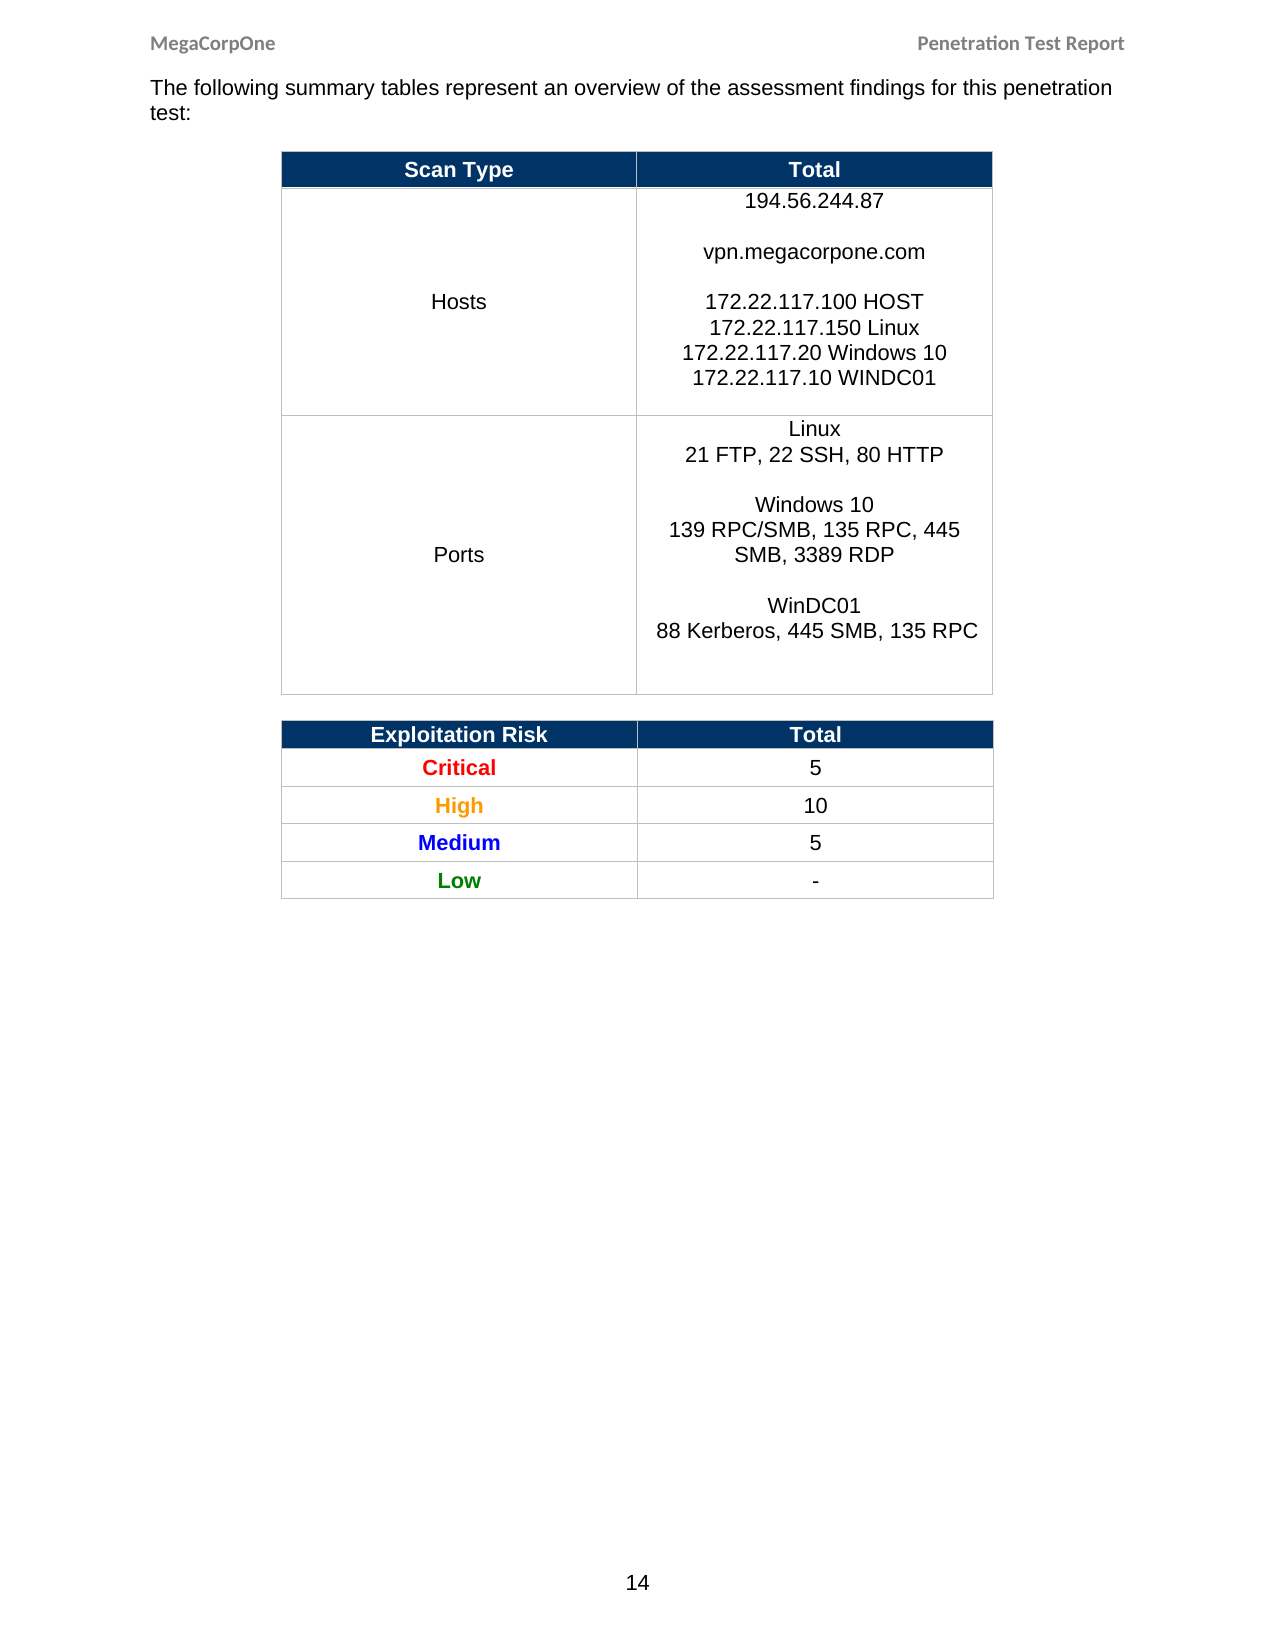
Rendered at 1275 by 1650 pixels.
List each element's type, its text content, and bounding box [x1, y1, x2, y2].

table_cell 194.56.244.87 vpn.megacorpone.com 172.22.117.100 HOST 172.22.117.150 Linux 172.22.117.20 Windows 10 172.22.117.10 WINDC01 [637, 189, 992, 415]
table_header Total [638, 721, 993, 748]
table_cell Hosts [282, 189, 636, 415]
table_cell Critical [282, 749, 637, 786]
table_cell 5 [638, 749, 993, 786]
table_cell 5 [638, 824, 993, 861]
table_header Total [637, 152, 992, 187]
table_header Scan Type [282, 152, 636, 187]
table_cell Ports [282, 416, 636, 694]
text The following summary tables represent an overview of the assessment findings for this penetration test: [150, 75, 1125, 125]
table_cell Low [282, 862, 637, 898]
table_cell Linux 21 FTP, 22 SSH, 80 HTTP Windows 10 139 RPC/SMB, 135 RPC, 445 SMB, 3389 RDP WinDC01 88 Kerberos, 445 SMB, 135 RPC [637, 416, 992, 694]
table_cell - [638, 862, 993, 898]
table_cell Medium [282, 824, 637, 861]
table_cell High [282, 787, 637, 823]
table_cell 10 [638, 787, 993, 823]
table_header Exploitation Risk [282, 721, 637, 748]
